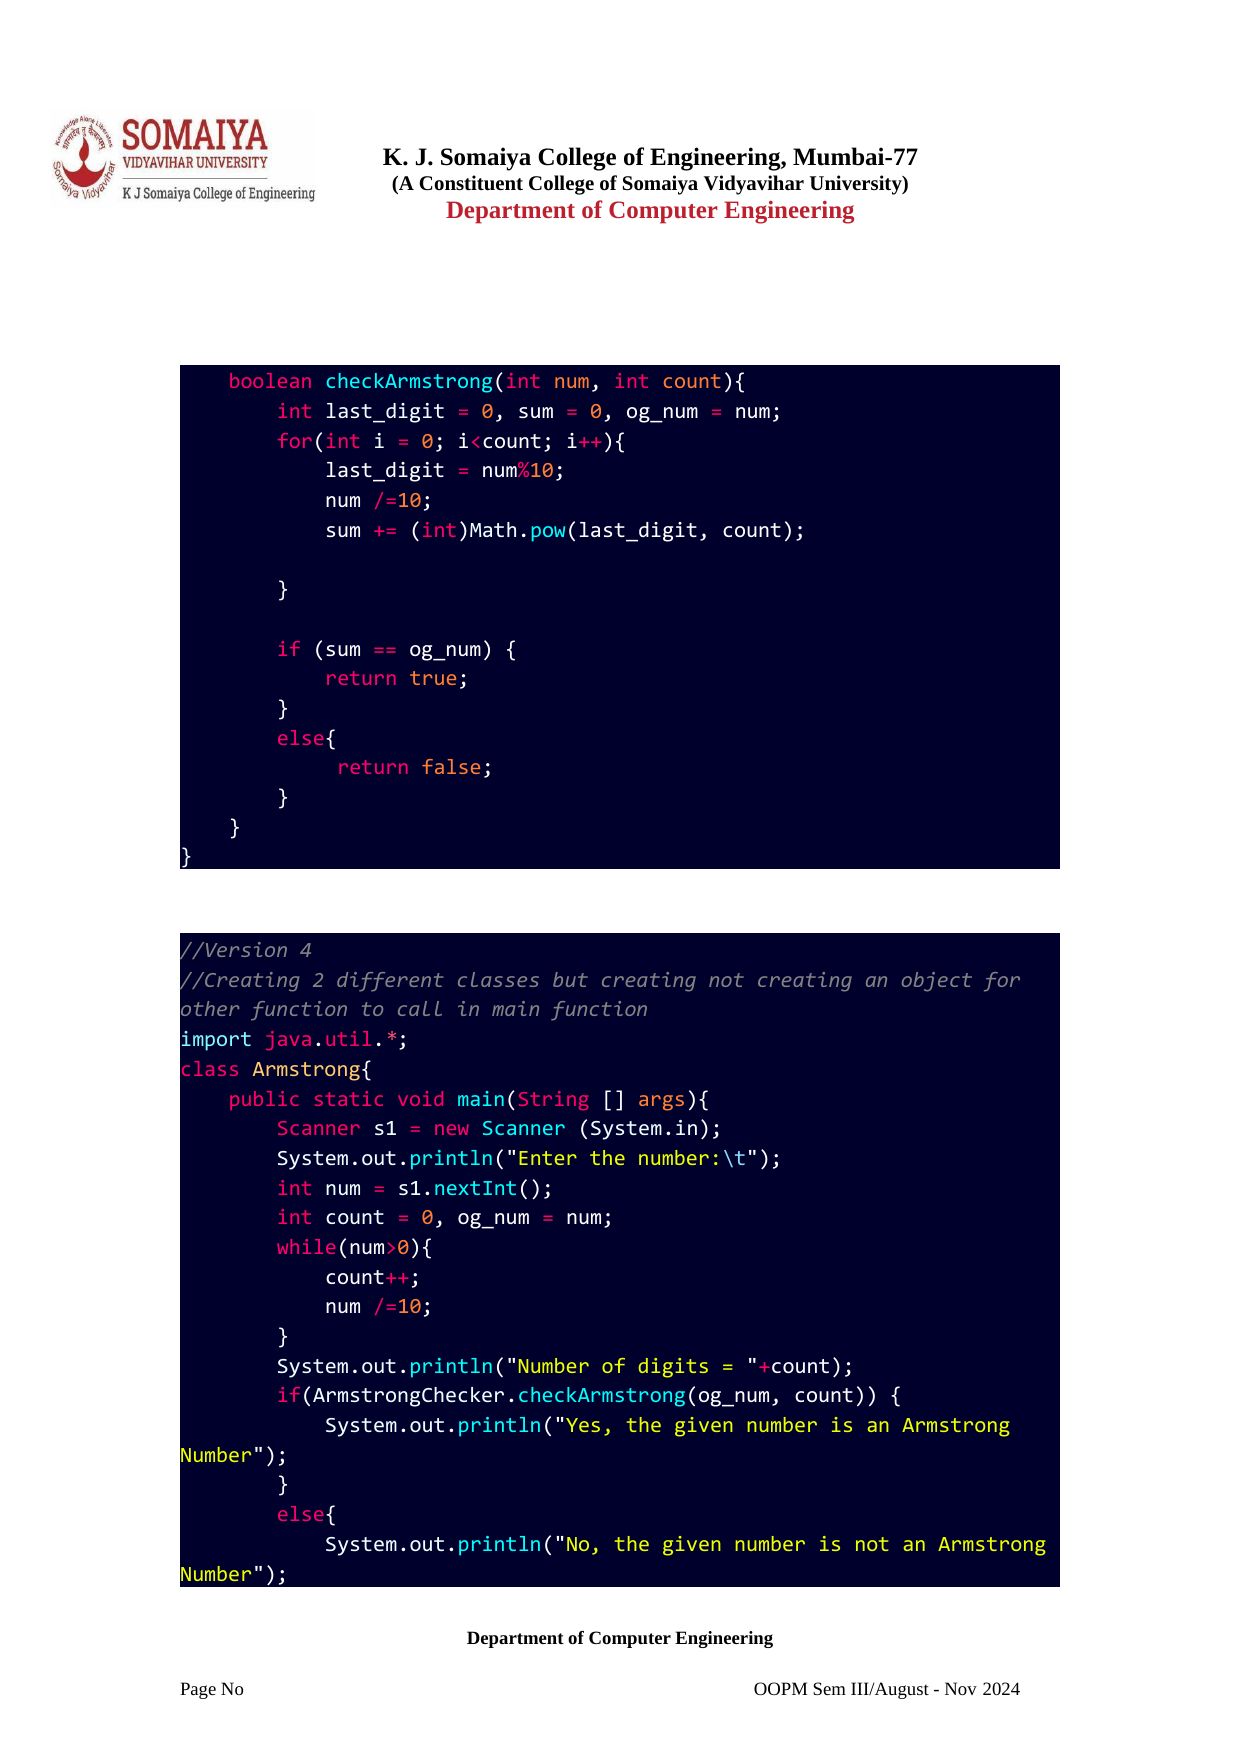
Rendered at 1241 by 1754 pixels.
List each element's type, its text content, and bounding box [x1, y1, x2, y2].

text public static void main(String [] args){ [180, 1082, 1060, 1112]
text System.out.println("Enter the number:\t"); [180, 1141, 1060, 1171]
text return true; [180, 662, 1060, 691]
text if (sum == og_num) { [180, 632, 1060, 662]
text } [180, 1468, 1060, 1497]
text count++; [180, 1260, 1060, 1290]
text //Version 4 [180, 933, 1060, 963]
text } [180, 1319, 1060, 1349]
text return false; [180, 751, 1060, 780]
text } [180, 780, 1060, 810]
text } [180, 840, 1060, 869]
text import java.util.*; [180, 1022, 1060, 1052]
text } [180, 691, 1060, 721]
text last_digit = num%10; [180, 454, 1060, 483]
text num /=10; [180, 1290, 1060, 1319]
text int num = s1.nextInt(); [180, 1171, 1060, 1201]
text //Creating 2 different classes but creating not creating an object for other function to call in main function [180, 963, 1060, 1022]
text } [180, 810, 1060, 840]
text System.out.println("No, the given number is not an Armstrong Number"); [180, 1527, 1060, 1587]
text sum += (int)Math.pow(last_digit, count); [180, 513, 1060, 543]
text } [180, 573, 1060, 602]
text for(int i = 0; i<count; i++){ [180, 424, 1060, 454]
text boolean checkArmstrong(int num, int count){ [180, 365, 1060, 394]
text System.out.println("Yes, the given number is an Armstrong Number"); [180, 1408, 1060, 1468]
text else{ [180, 721, 1060, 751]
text if(ArmstrongChecker.checkArmstrong(og_num, count)) { [180, 1379, 1060, 1408]
picture [49, 108, 317, 209]
text while(num>0){ [180, 1230, 1060, 1260]
text num /=10; [180, 483, 1060, 513]
text else{ [180, 1497, 1060, 1527]
text Scanner s1 = new Scanner (System.in); [180, 1112, 1060, 1141]
text int last_digit = 0, sum = 0, og_num = num; [180, 394, 1060, 424]
text int count = 0, og_num = num; [180, 1201, 1060, 1230]
text System.out.println("Number of digits = "+count); [180, 1349, 1060, 1379]
text class Armstrong{ [180, 1052, 1060, 1082]
